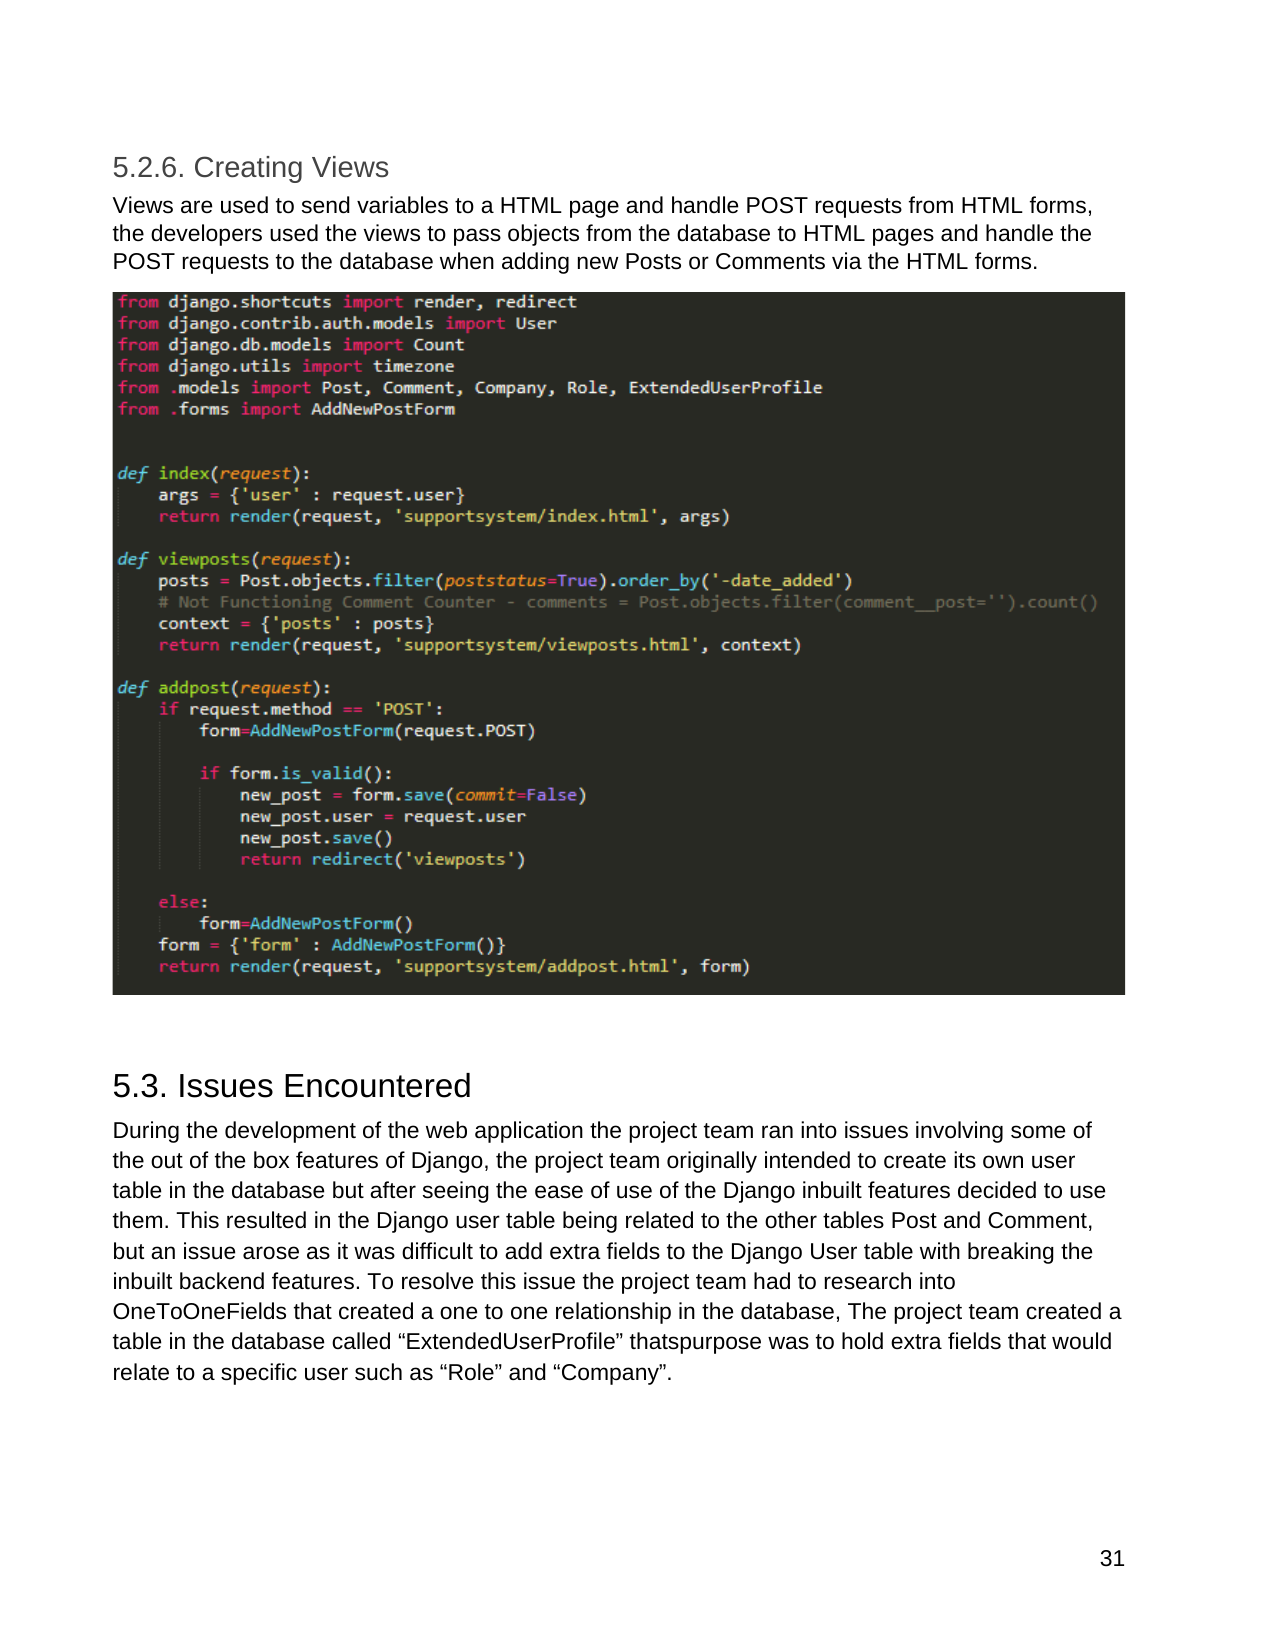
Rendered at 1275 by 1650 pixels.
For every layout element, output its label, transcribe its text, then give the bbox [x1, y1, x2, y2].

subtitle 5.2.6. Creating Views [112, 150, 1125, 183]
subtitle 5.3. Issues Encountered [112, 1066, 1125, 1104]
picture [112, 292, 1125, 995]
text Views are used to send variables to a HTML page and handle POST requests from HTML forms, the developers used the views to pass objects from the database to HTML pages and handle the POST requests to the database when adding new Posts or Comments via the HTML forms. [112, 192, 1125, 274]
text During the development of the web application the project team ran into issues involving some of the out of the box features of Django, the project team originally intended to create its own user table in the database but after seeing the ease of use of the Django inbuilt features decided to use them. This resulted in the Django user table being related to the other tables Post and Comment, but an issue arose as it was difficult to add extra fields to the Django User table with breaking the inbuilt backend features. To resolve this issue the project team had to research into OneToOneFields that created a one to one relationship in the database, The project team created a table in the database called “ExtendedUserProfile” thatspurpose was to hold extra fields that would relate to a specific user such as “Role” and “Company”. [112, 1117, 1125, 1385]
